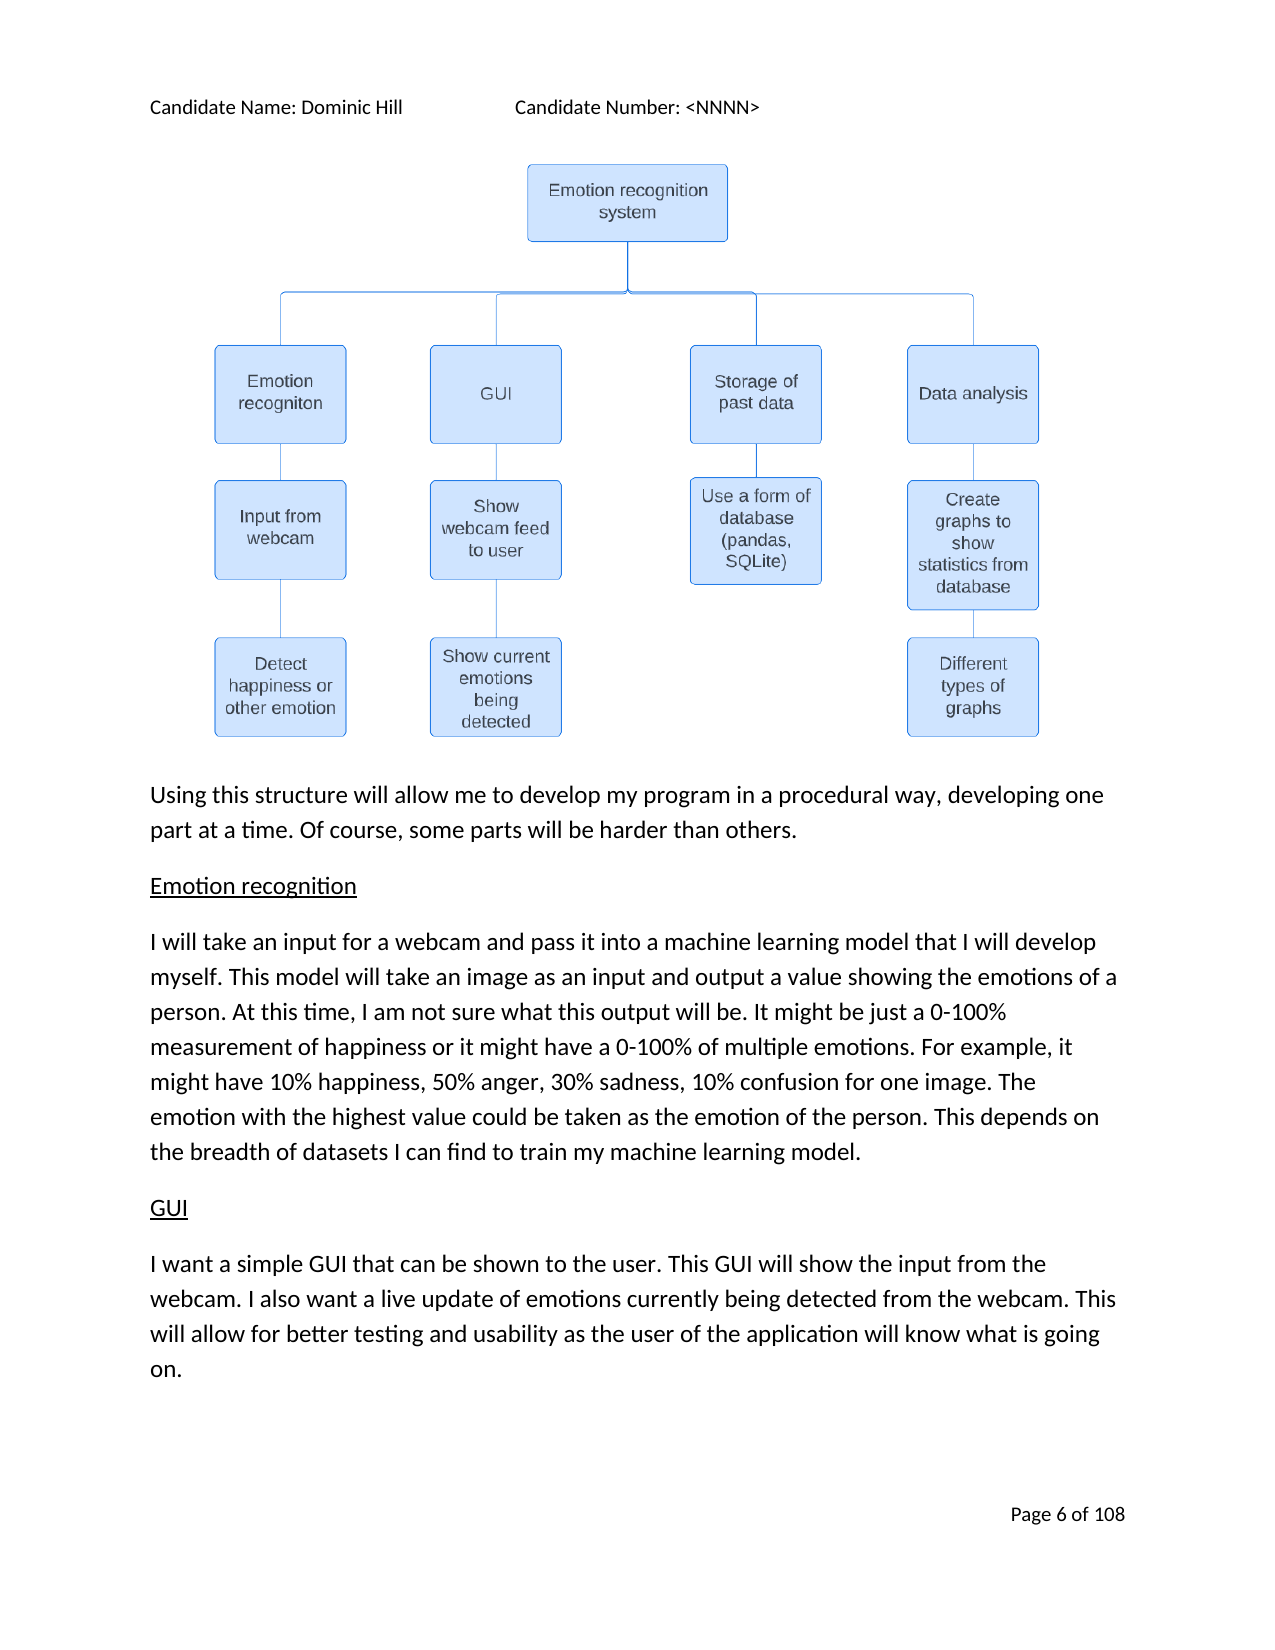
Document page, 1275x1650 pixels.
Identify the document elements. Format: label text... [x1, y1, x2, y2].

text GUI [150, 1192, 1125, 1223]
text I want a simple GUI that can be shown to the user. This GUI will show the input from the webcam. I also want a live update of emotions currently being detected from the webcam. This will allow for better testing and usability as the user of the application will know what is going on. [150, 1248, 1125, 1383]
text Emotion recognition [150, 870, 1125, 901]
text I will take an input for a webcam and pass it into a machine learning model that I will develop myself. This model will take an image as an input and output a value showing the emotions of a person. At this time, I am not sure what this output will be. It might be just a 0-100% measurement of happiness or it might have a 0-100% of multiple emotions. For example, it might have 10% happiness, 50% anger, 30% sadness, 10% confusion for one image. The emotion with the highest value could be taken as the emotion of the person. This depends on the breadth of datasets I can find to train my machine learning model. [150, 926, 1125, 1167]
text Using this structure will allow me to develop my program in a procedural way, developing one part at a time. Of course, some parts will be harder than others. [150, 779, 1125, 845]
picture [150, 120, 1125, 755]
